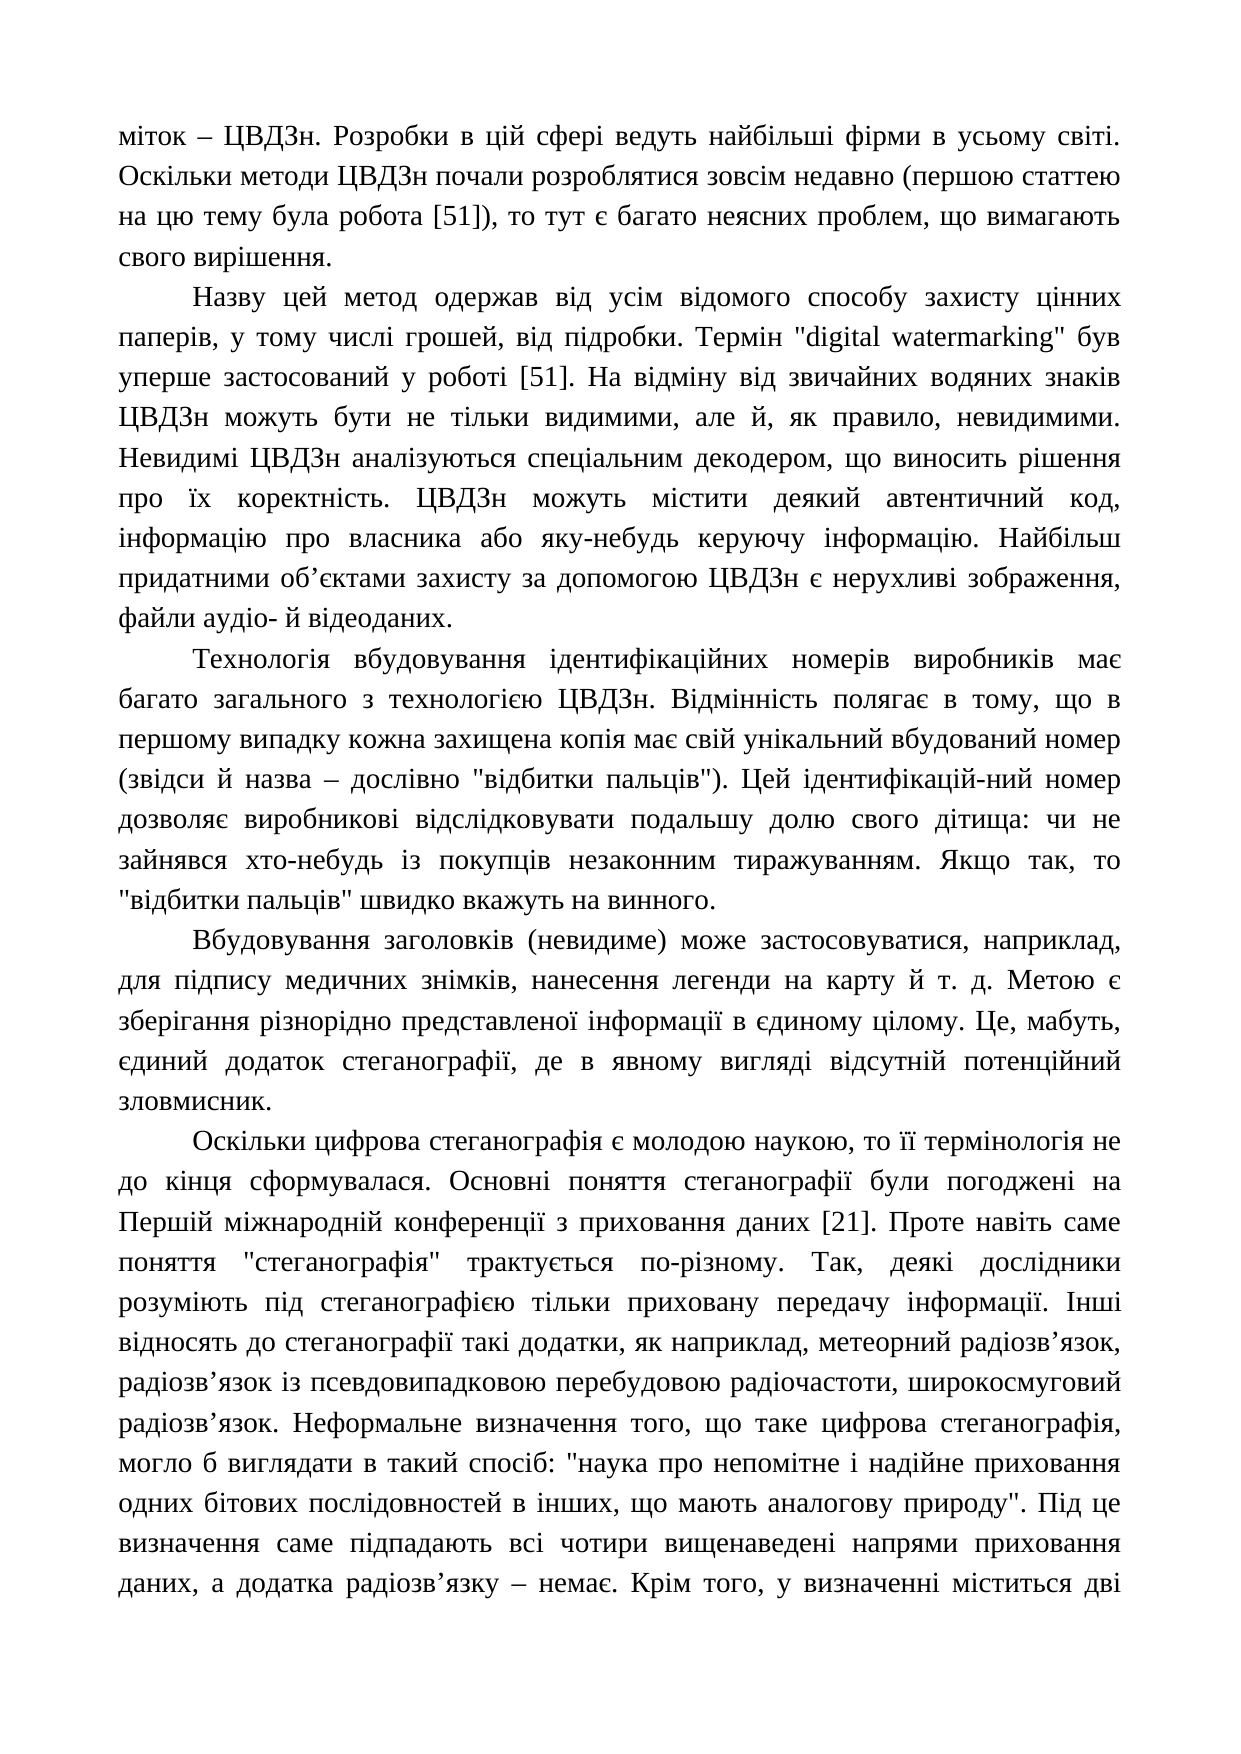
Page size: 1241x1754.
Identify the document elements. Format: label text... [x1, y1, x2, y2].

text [118, 118, 1122, 272]
text Вбудовування заголовків (невидиме) може застосовуватися, наприклад, для підпису медичних знімків, нанесення легенди на карту й т. д. Метою є зберігання різнорідно представленої інформації в єдиному цілому. Це, мабуть, єдиний додаток стеганографії, де в явному вигляді відсутній потенційний зловмисник. [118, 922, 1122, 1117]
text Назву цей метод одержав від усім відомого способу захисту цінних паперів, у тому числі грошей, від підробки. Термін "digital watermarking" був уперше застосований у роботі [51]. На відміну від звичайних водяних знаків ЦВДЗн можуть бути не тільки видимими, але й, як правило, невидимими. Невидимі ЦВДЗн аналізуються спеціальним декодером, що виносить рішення про їх коректність. ЦВДЗн можуть містити деякий автентичний код, інформацію про власника або яку-небудь керуючу інформацію. Найбільш придатними об’єктами захисту за допомогою ЦВДЗн є нерухливі зображення, файли аудіо- й відеоданих. [118, 279, 1122, 634]
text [118, 1123, 1122, 1599]
text Технологія вбудовування ідентифікаційних номерів виробників має багато загального з технологією ЦВДЗн. Відмінність полягає в тому, що в першому випадку кожна захищена копія має свій унікальний вбудований номер (звідси й назва – дослівно "відбитки пальців"). Цей ідентифікацій-ний номер дозволяє виробникові відслідковувати подальшу долю свого дітища: чи не зайнявся хто-небудь із покупців незаконним тиражуванням. Якщо так, то "відбитки пальців" швидко вкажуть на винного. [118, 641, 1122, 916]
